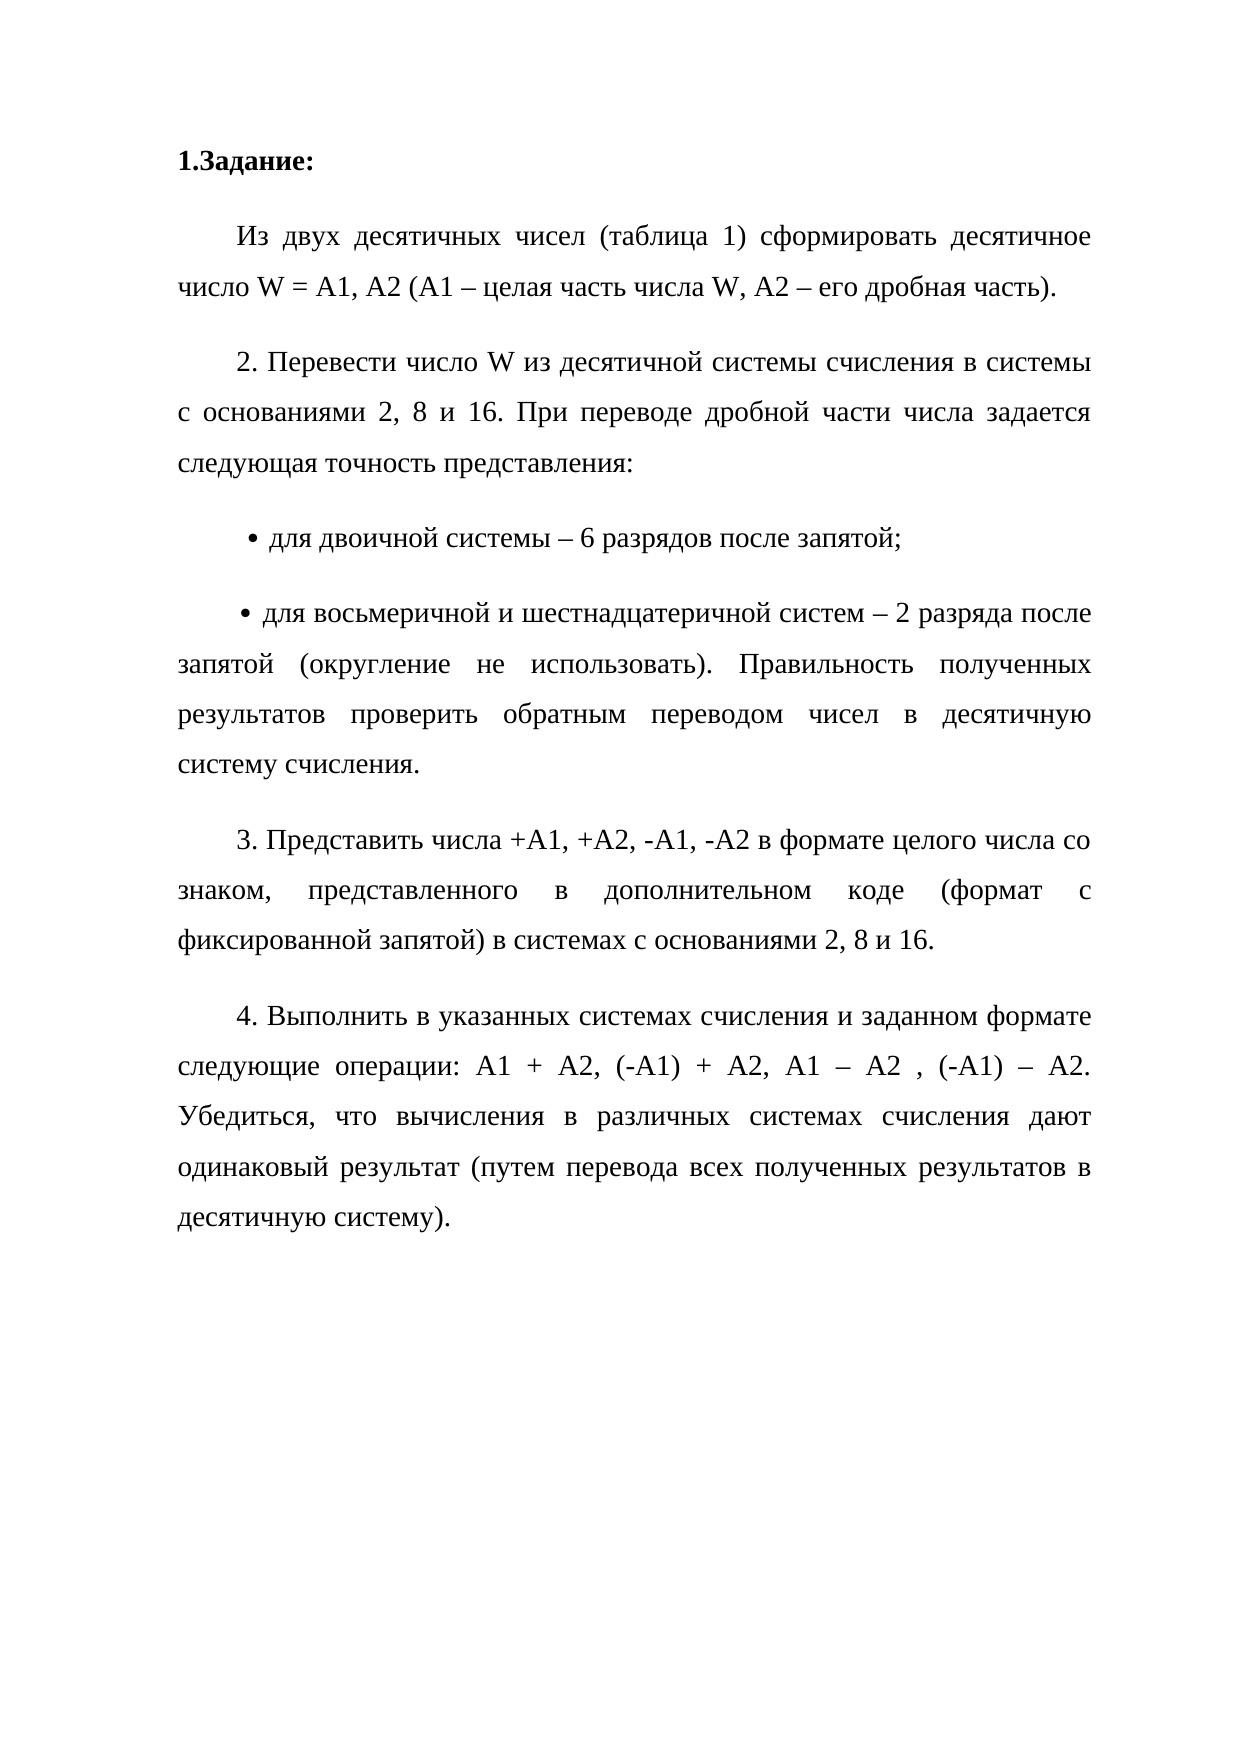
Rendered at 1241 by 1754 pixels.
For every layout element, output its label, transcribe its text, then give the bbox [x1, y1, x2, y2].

text 1.Задание: [177, 143, 1152, 177]
text Из двух десятичных чисел (таблица 1) сформировать десятичное число W = A1, A2 (A1 – целая часть числа W, A2 – его дробная часть). [177, 218, 1092, 302]
text 3. Представить числа +A1, +A2, -A1, -A2 в формате целого числа со знаком, представленного в дополнительном коде (формат с фиксированной запятой) в системах с основаниями 2, 8 и 16. [177, 822, 1092, 956]
text ∙ для двоичной системы – 6 разрядов после запятой; [177, 520, 1092, 554]
text ∙ для восьмеричной и шестнадцатеричной систем – 2 разряда после запятой (округление не использовать). Правильность полученных результатов проверить обратным переводом чисел в десятичную систему счисления. [177, 595, 1092, 780]
text 2. Перевести число W из десятичной системы счисления в системы с основаниями 2, 8 и 16. При переводе дробной части числа задается следующая точность представления: [177, 344, 1092, 478]
text 4. Выполнить в указанных системах счисления и заданном формате следующие операции: A1 + A2, (-A1) + A2, A1 – A2 , (-A1) – A2. Убедиться, что вычисления в различных системах счисления дают одинаковый результат (путем перевода всех полученных результатов в десятичную систему). [177, 998, 1092, 1232]
